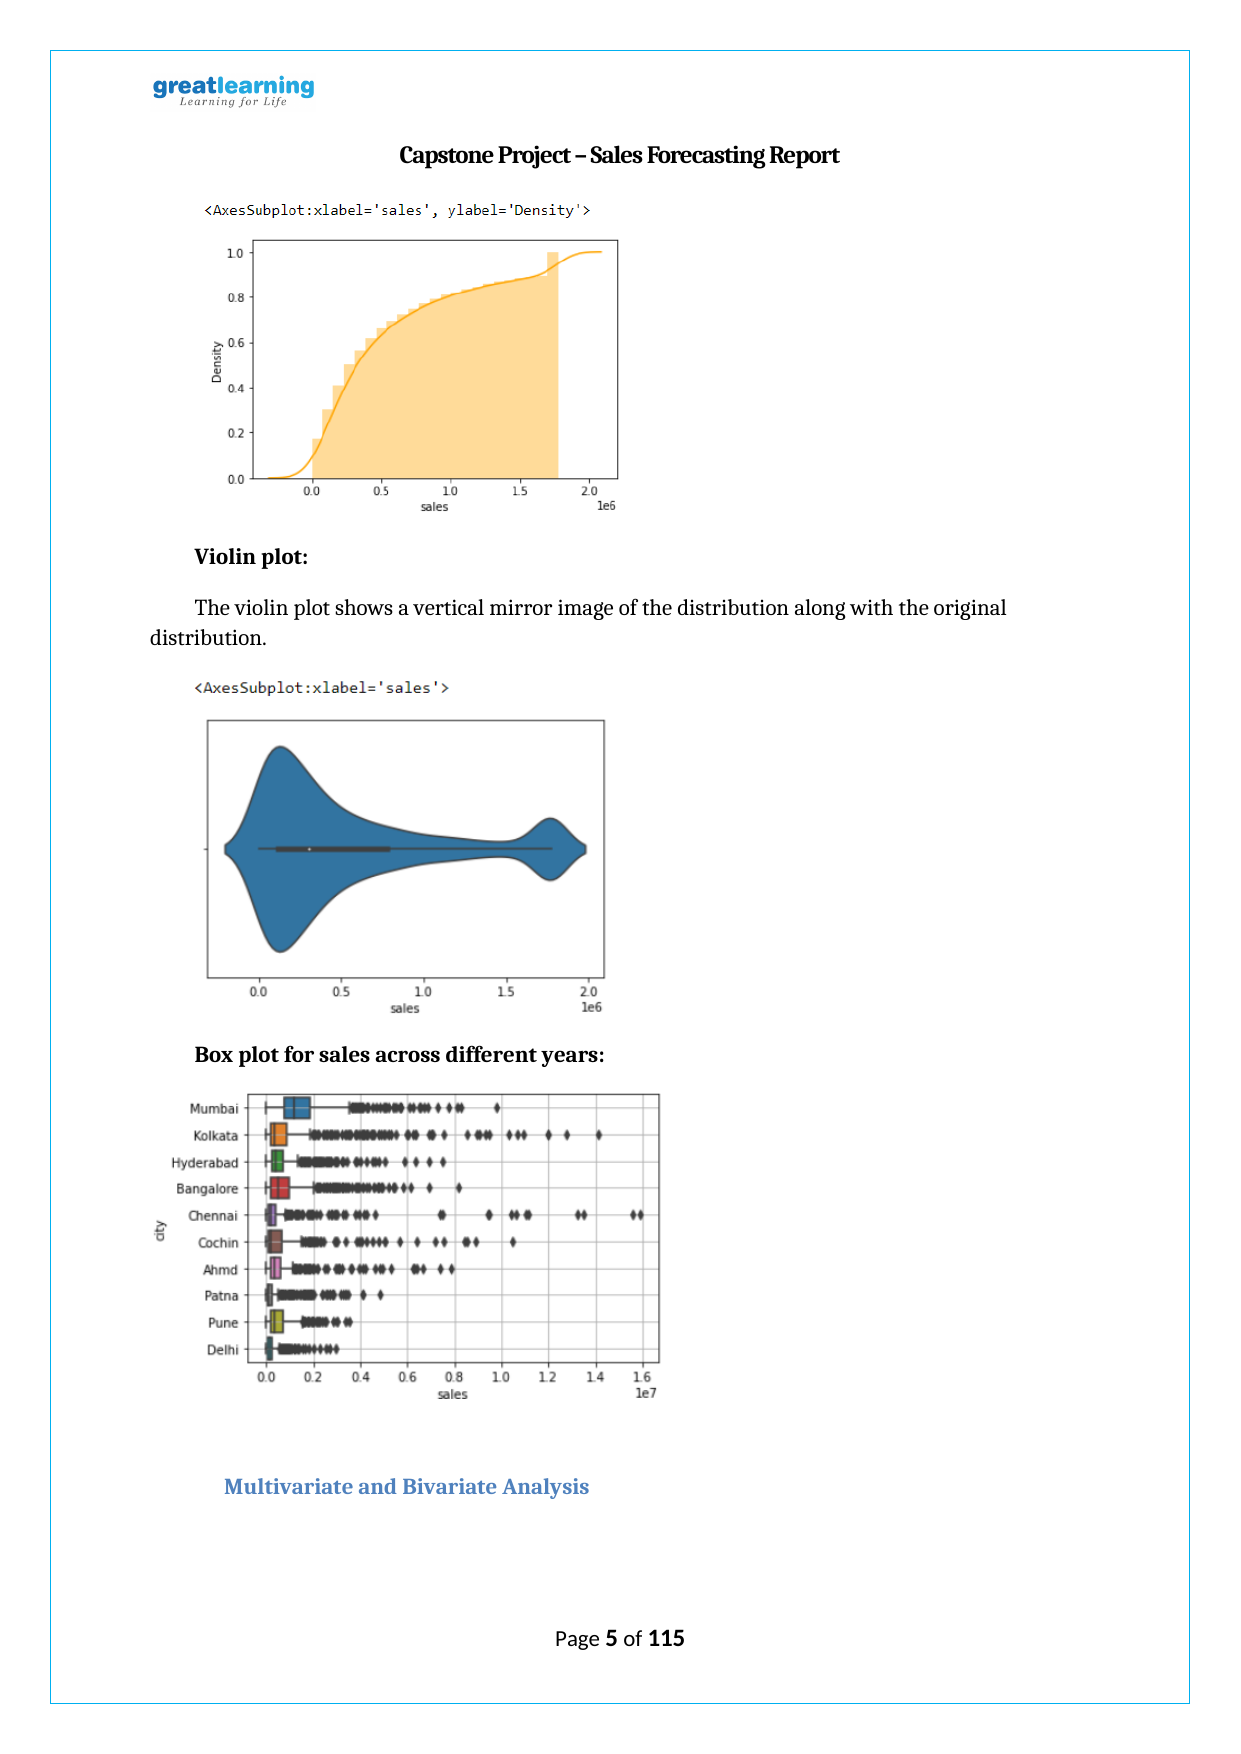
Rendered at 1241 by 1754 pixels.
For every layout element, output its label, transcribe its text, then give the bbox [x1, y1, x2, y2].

picture [150, 1093, 678, 1399]
subtitle Multivariate and Bivariate Analysis [224, 1474, 1090, 1501]
text The violin plot shows a vertical mirror image of the distribution along with the original distribution. [150, 594, 1090, 651]
text Violin plot: [150, 543, 1090, 570]
picture [150, 73, 316, 112]
text Box plot for sales across different years: [150, 1042, 1090, 1068]
picture [194, 675, 617, 1017]
picture [195, 197, 643, 519]
